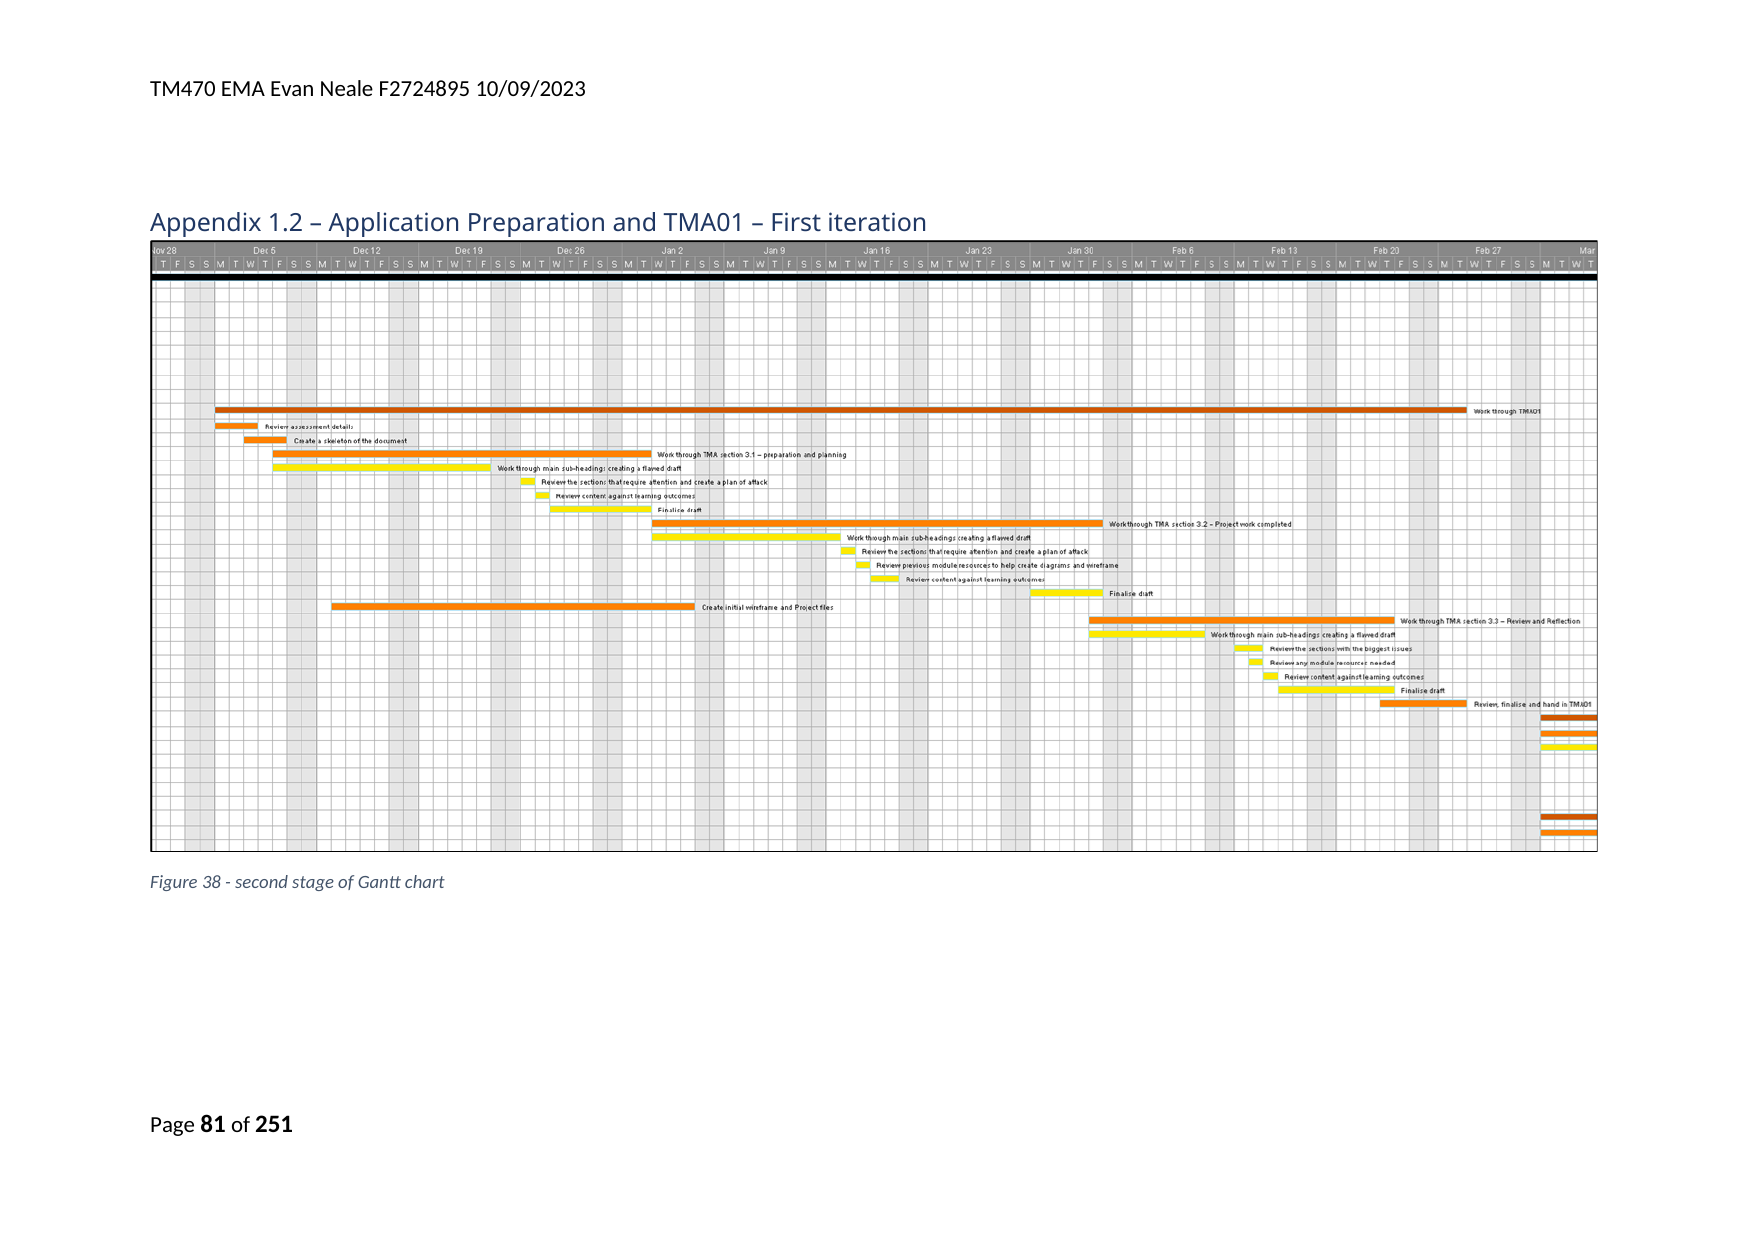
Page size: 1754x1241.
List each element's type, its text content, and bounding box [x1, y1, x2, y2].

subtitle Appendix 1.2 – Application Preparation and TMA01 – First iteration [150, 204, 1604, 238]
picture [150, 240, 1598, 852]
